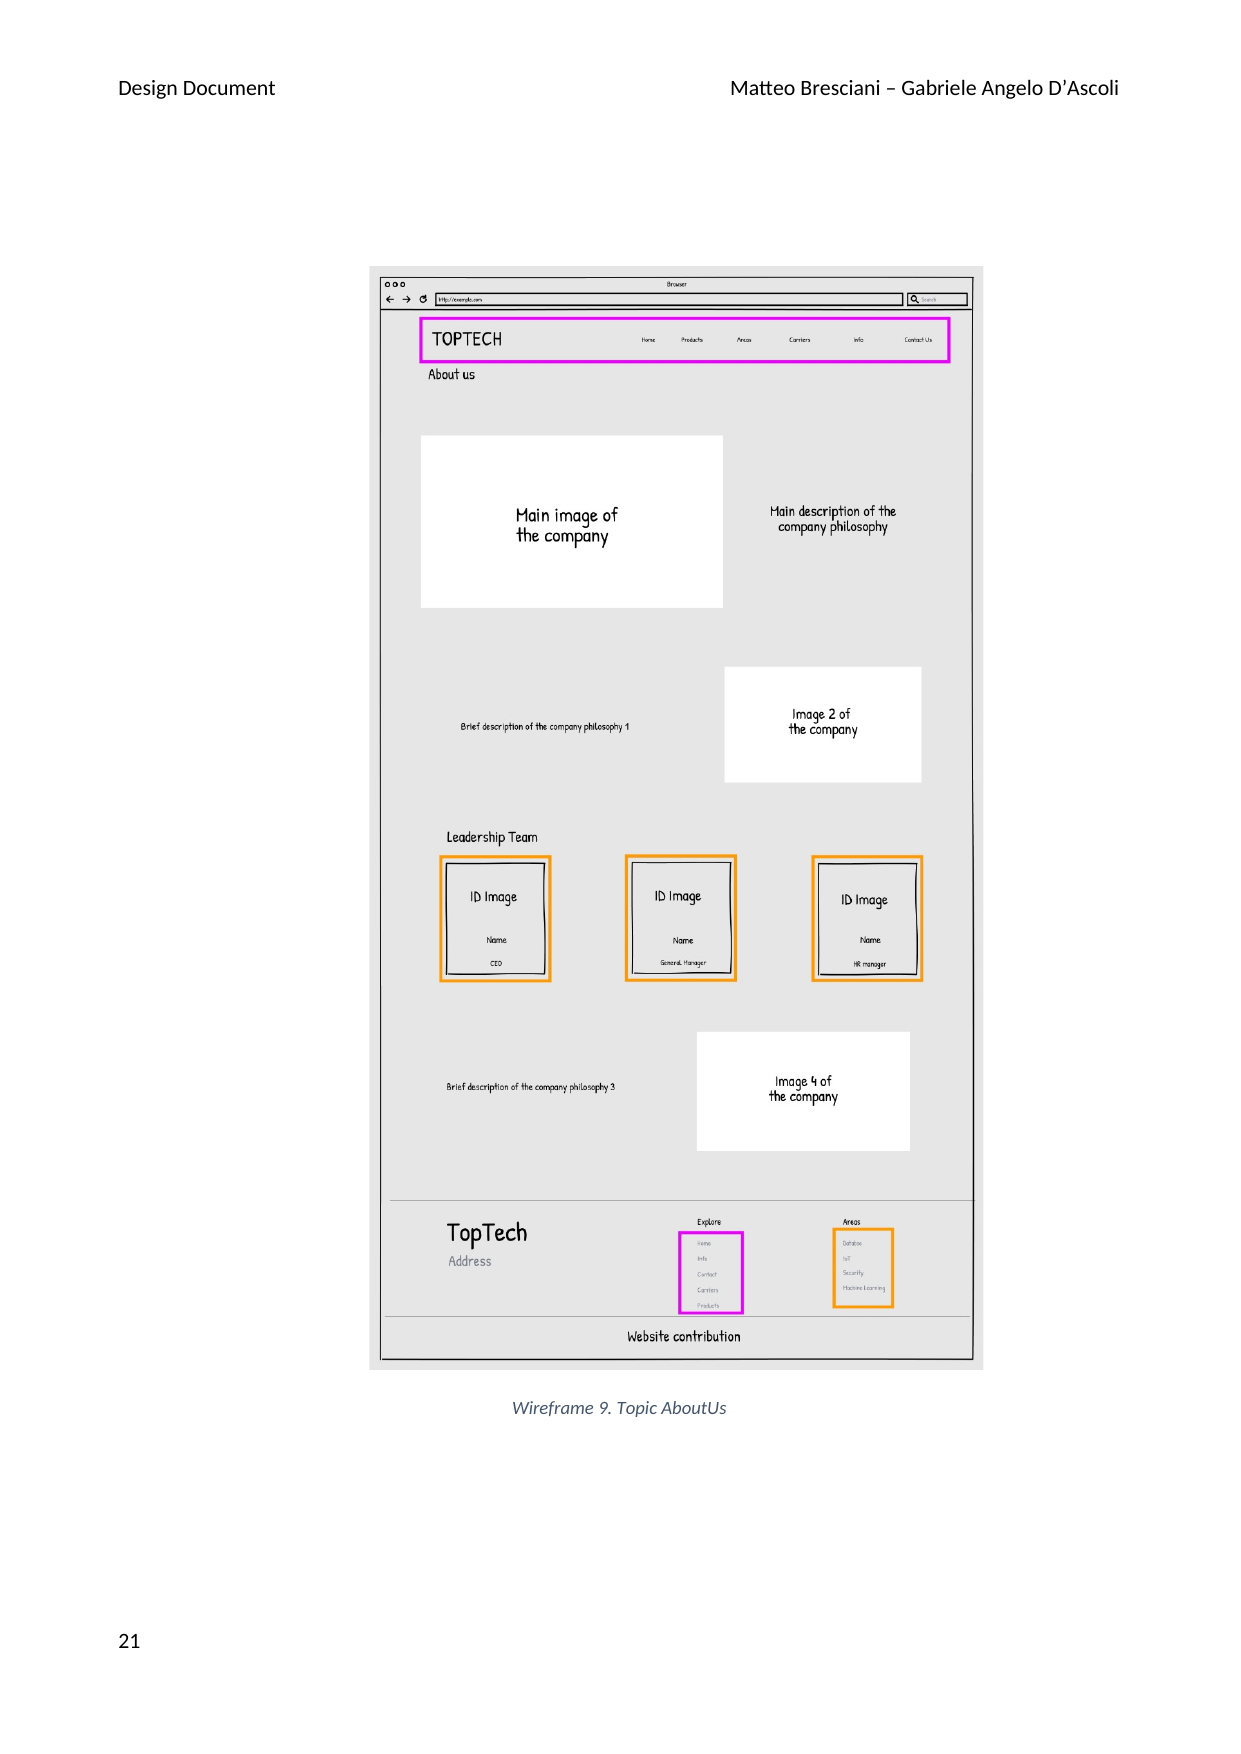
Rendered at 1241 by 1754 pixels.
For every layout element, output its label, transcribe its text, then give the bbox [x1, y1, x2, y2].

text Wireframe 9. Topic AboutUs [118, 1396, 1122, 1419]
picture [369, 266, 984, 1370]
